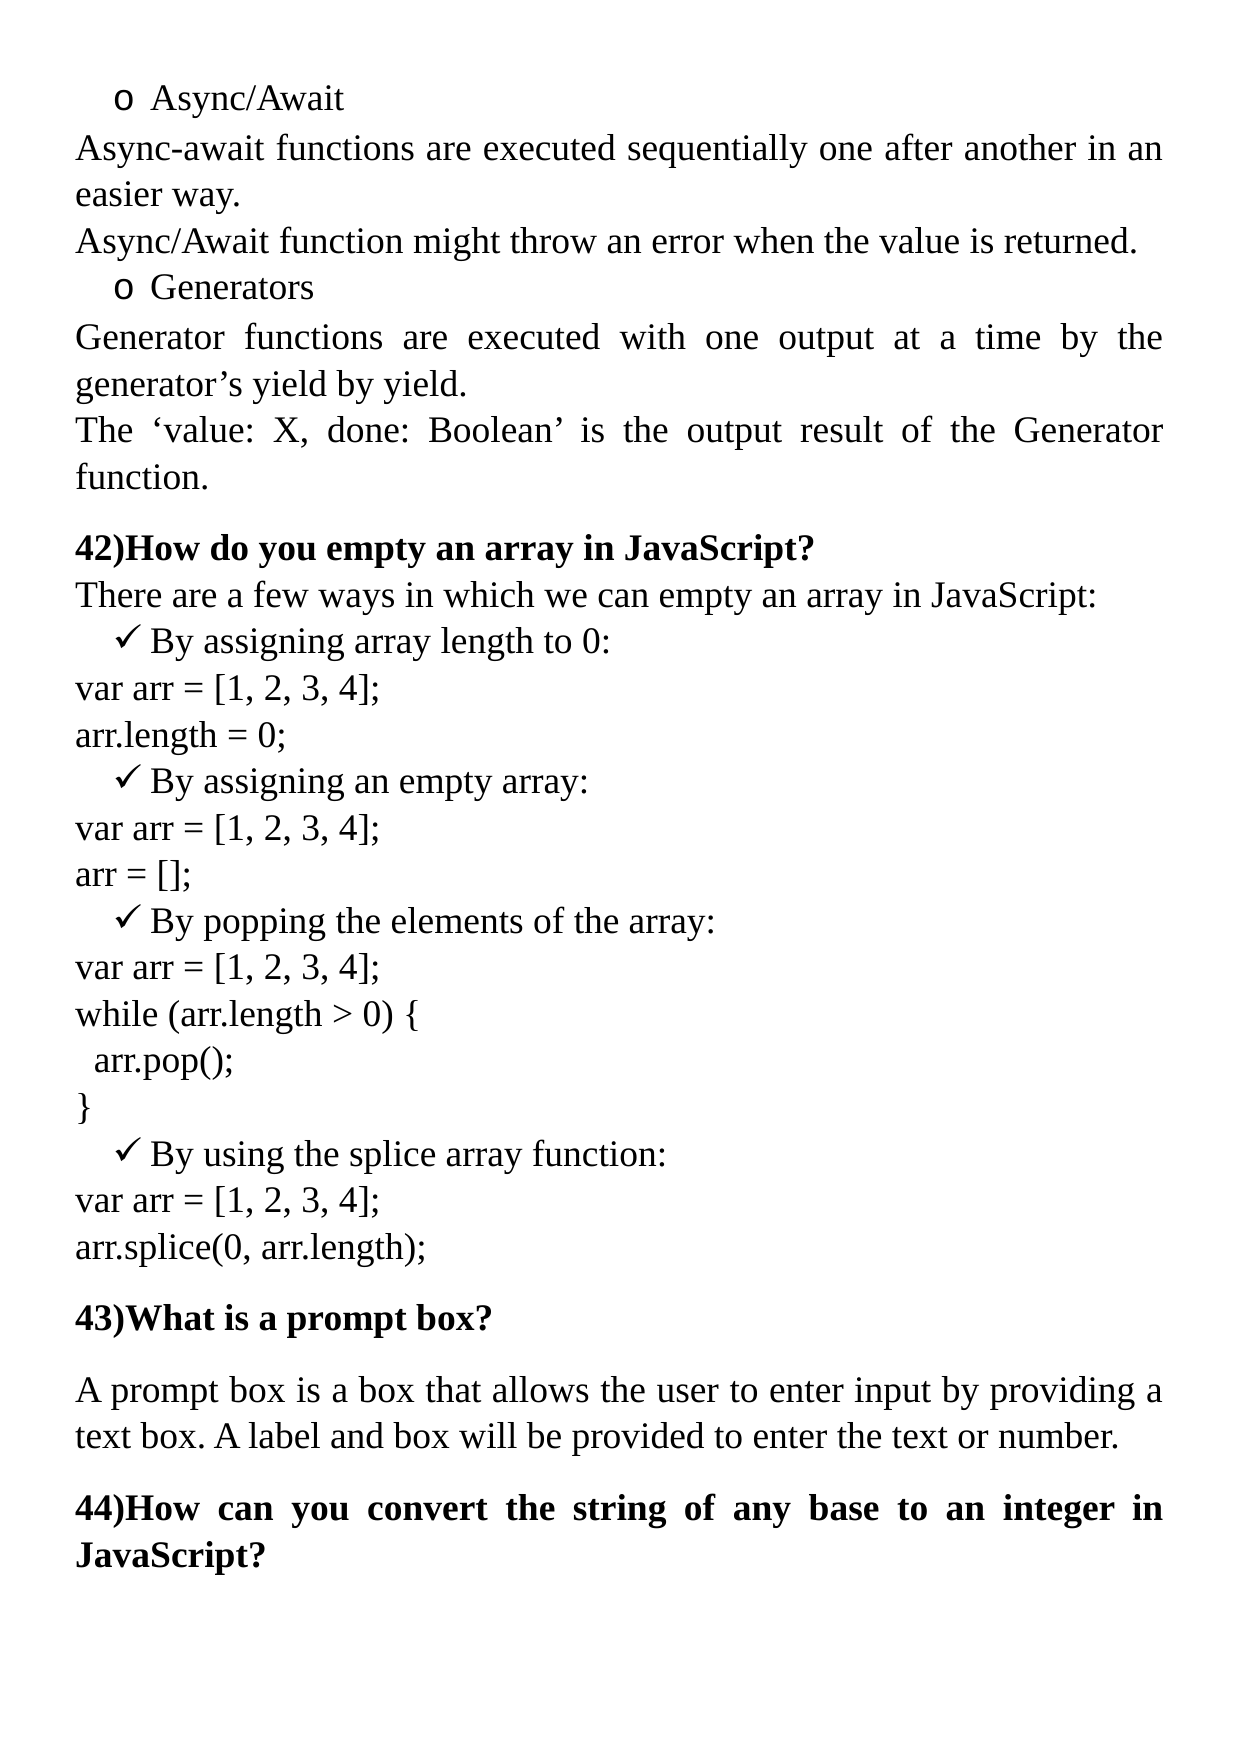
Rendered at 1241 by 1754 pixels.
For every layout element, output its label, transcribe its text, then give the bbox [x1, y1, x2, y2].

text Async-await functions are executed sequentially one after another in an easier way. [75, 125, 1165, 214]
list By using the splice array function: [112, 1131, 1165, 1174]
text 43)What is a prompt box? [75, 1296, 1165, 1339]
text arr = []; [75, 852, 1165, 895]
text 44)How can you convert the string of any base to an integer in JavaScript? [75, 1485, 1165, 1575]
text The ‘value: X, done: Boolean’ is the output result of the Generator function. [75, 408, 1165, 497]
text 42)How do you empty an array in JavaScript? [75, 526, 1165, 569]
text Generator functions are executed with one output at a time by the generator’s yield by yield. [75, 314, 1165, 404]
text arr.pop(); [75, 1038, 1165, 1081]
text Async/Await function might throw an error when the value is returned. [75, 218, 1165, 261]
text var arr = [1, 2, 3, 4]; [75, 945, 1165, 988]
list Async/Await [112, 75, 1165, 121]
list By popping the elements of the array: [112, 898, 1165, 941]
list By assigning array length to 0: [112, 619, 1165, 662]
text var arr = [1, 2, 3, 4]; [75, 1178, 1165, 1221]
list Generators [112, 264, 1165, 311]
text A prompt box is a box that allows the user to enter input by providing a text box. A label and box will be provided to enter the text or number. [75, 1367, 1165, 1457]
text while (arr.length > 0) { [75, 991, 1165, 1034]
text var arr = [1, 2, 3, 4]; [75, 805, 1165, 848]
text There are a few ways in which we can empty an array in JavaScript: [75, 572, 1165, 615]
text var arr = [1, 2, 3, 4]; [75, 665, 1165, 708]
list By assigning an empty array: [112, 758, 1165, 802]
text } [75, 1084, 1165, 1128]
text arr.length = 0; [75, 712, 1165, 755]
text arr.splice(0, arr.length); [75, 1224, 1165, 1267]
